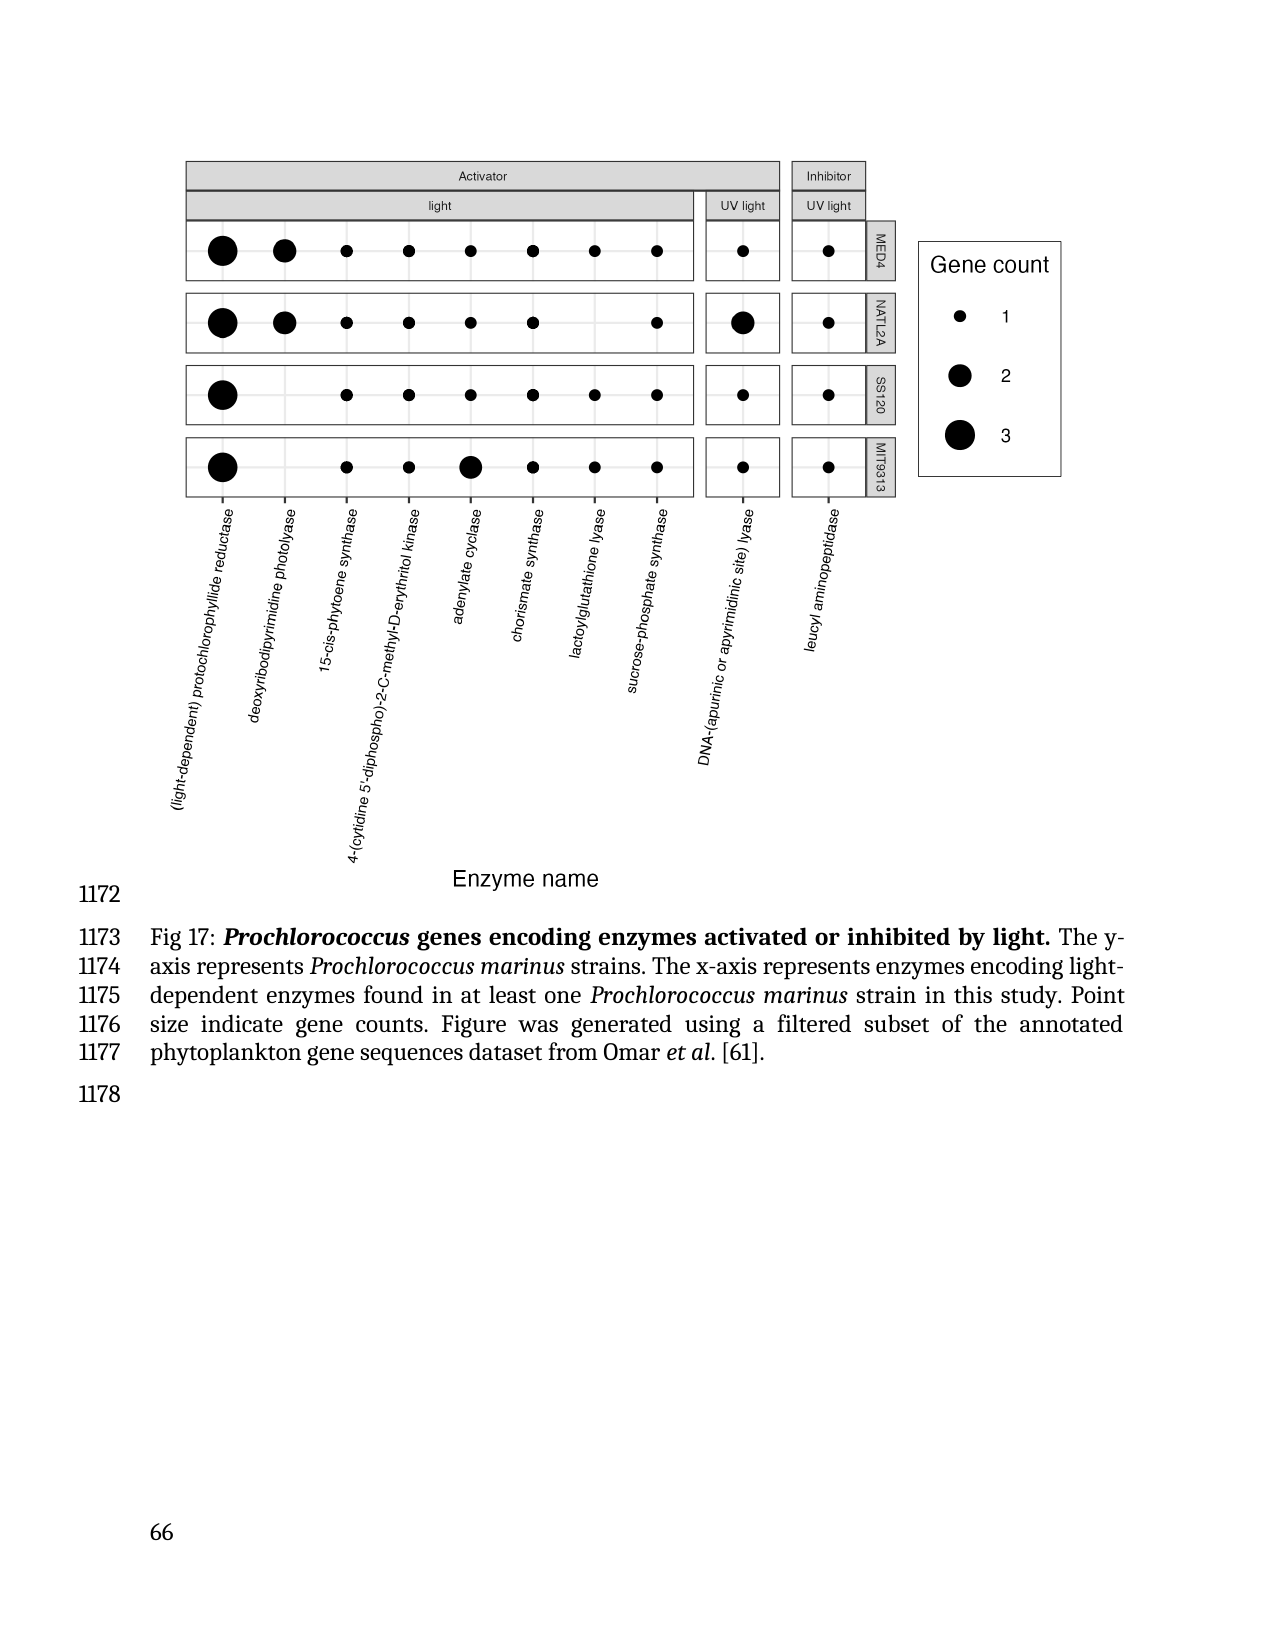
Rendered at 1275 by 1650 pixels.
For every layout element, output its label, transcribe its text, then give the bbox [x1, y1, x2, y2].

text Fig 17: Prochlorococcus genes encoding enzymes activated or inhibited by light. The y-axis represents Prochlorococcus marinus strains. The x-axis represents enzymes encoding light-dependent enzymes found in at least one Prochlorococcus marinus strain in this study. Point size indicate gene counts. Figure was generated using a filtered subset of the annotated phytoplankton gene sequences dataset from Omar et al. [61]. [150, 923, 1125, 1067]
picture [168, 150, 1072, 903]
